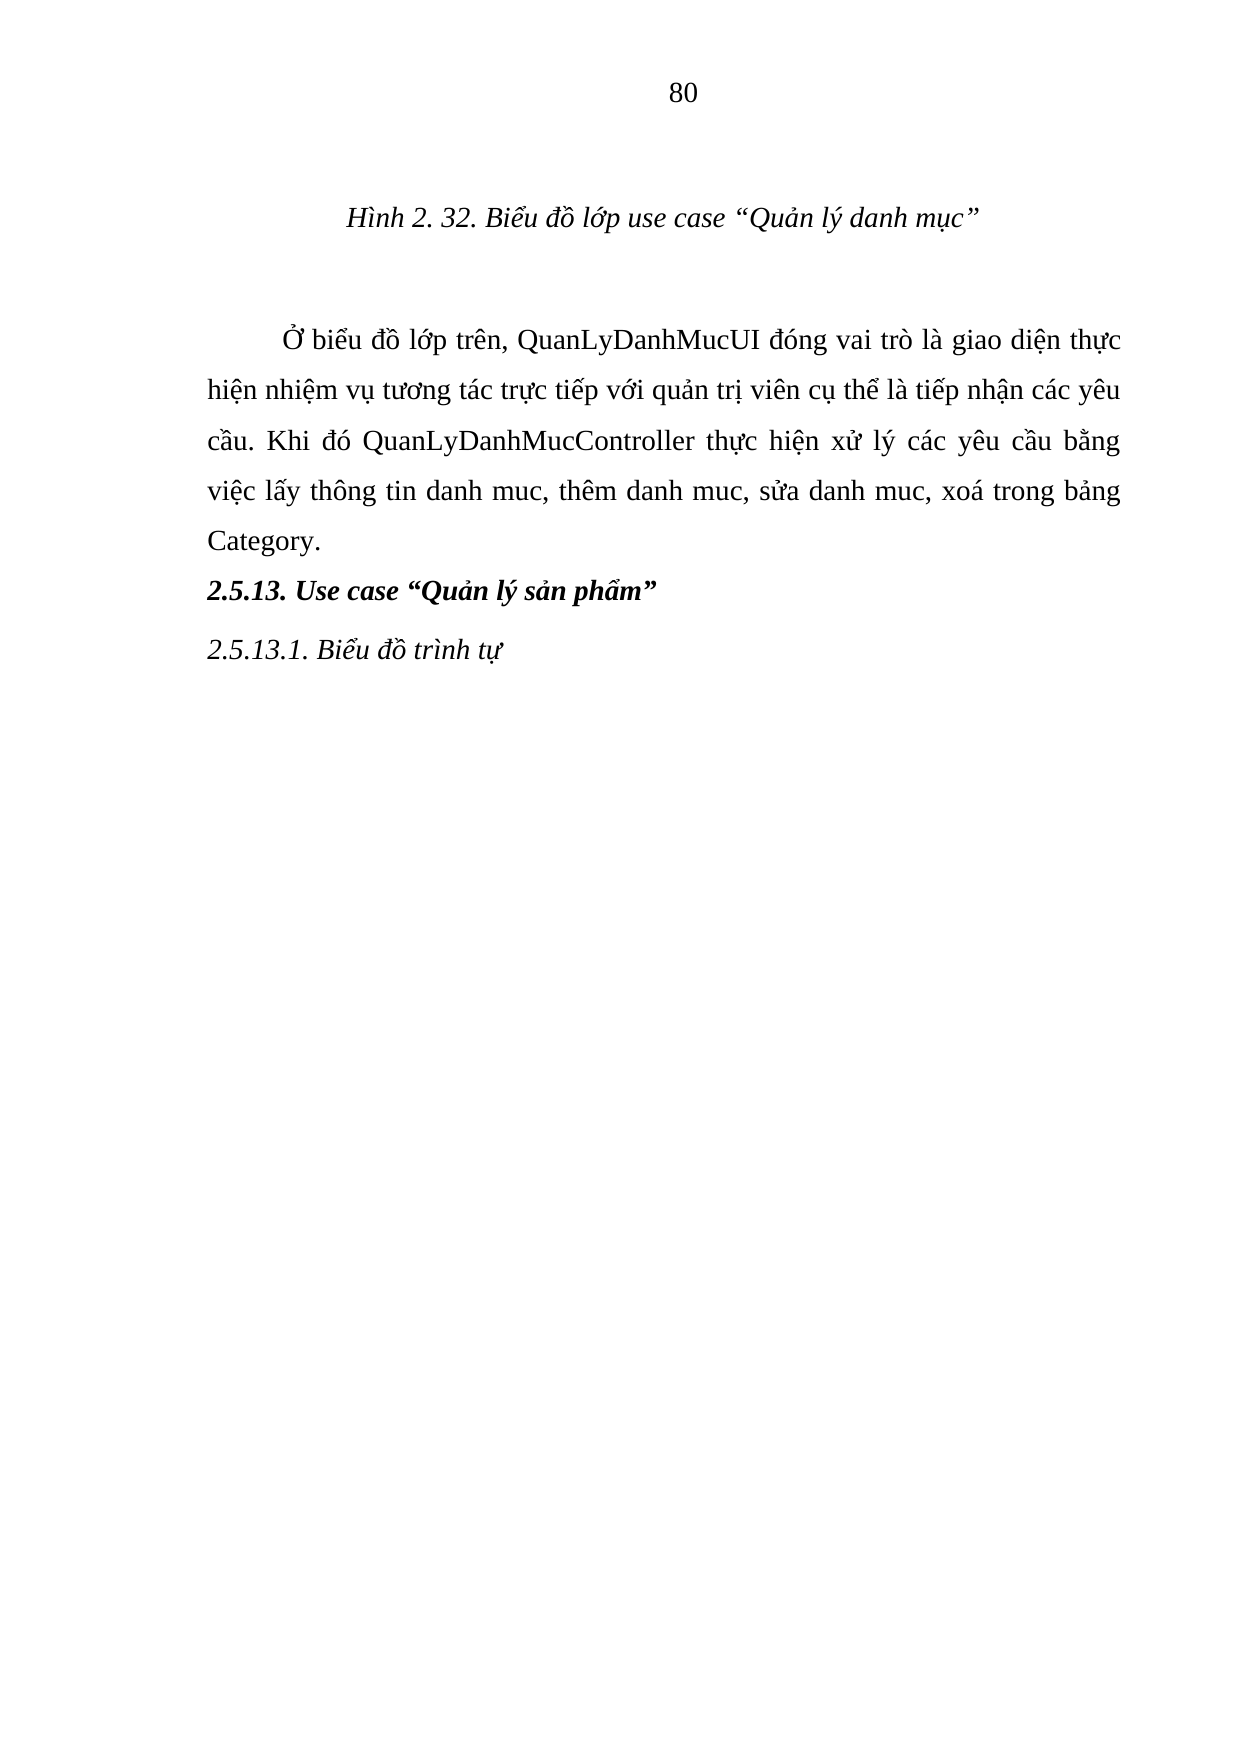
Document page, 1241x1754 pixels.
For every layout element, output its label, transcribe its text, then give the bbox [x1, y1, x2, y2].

text Ở biểu đồ lớp trên, QuanLyDanhMucUI đóng vai trò là giao diện thực hiện nhiệm vụ tương tác trực tiếp với quản trị viên cụ thể là tiếp nhận các yêu cầu. Khi đó QuanLyDanhMucController thực hiện xử lý các yêu cầu bằng việc lấy thông tin danh muc, thêm danh muc, sửa danh muc, xoá trong bảng Category. [207, 322, 1122, 557]
subtitle 2.5.13. Use case “Quản lý sản phẩm” [207, 573, 1122, 607]
text 2.5.13.1. Biểu đồ trình tự [207, 632, 1122, 666]
text Hình 2. 32. Biểu đồ lớp use case “Quản lý danh mục” [207, 201, 1122, 234]
